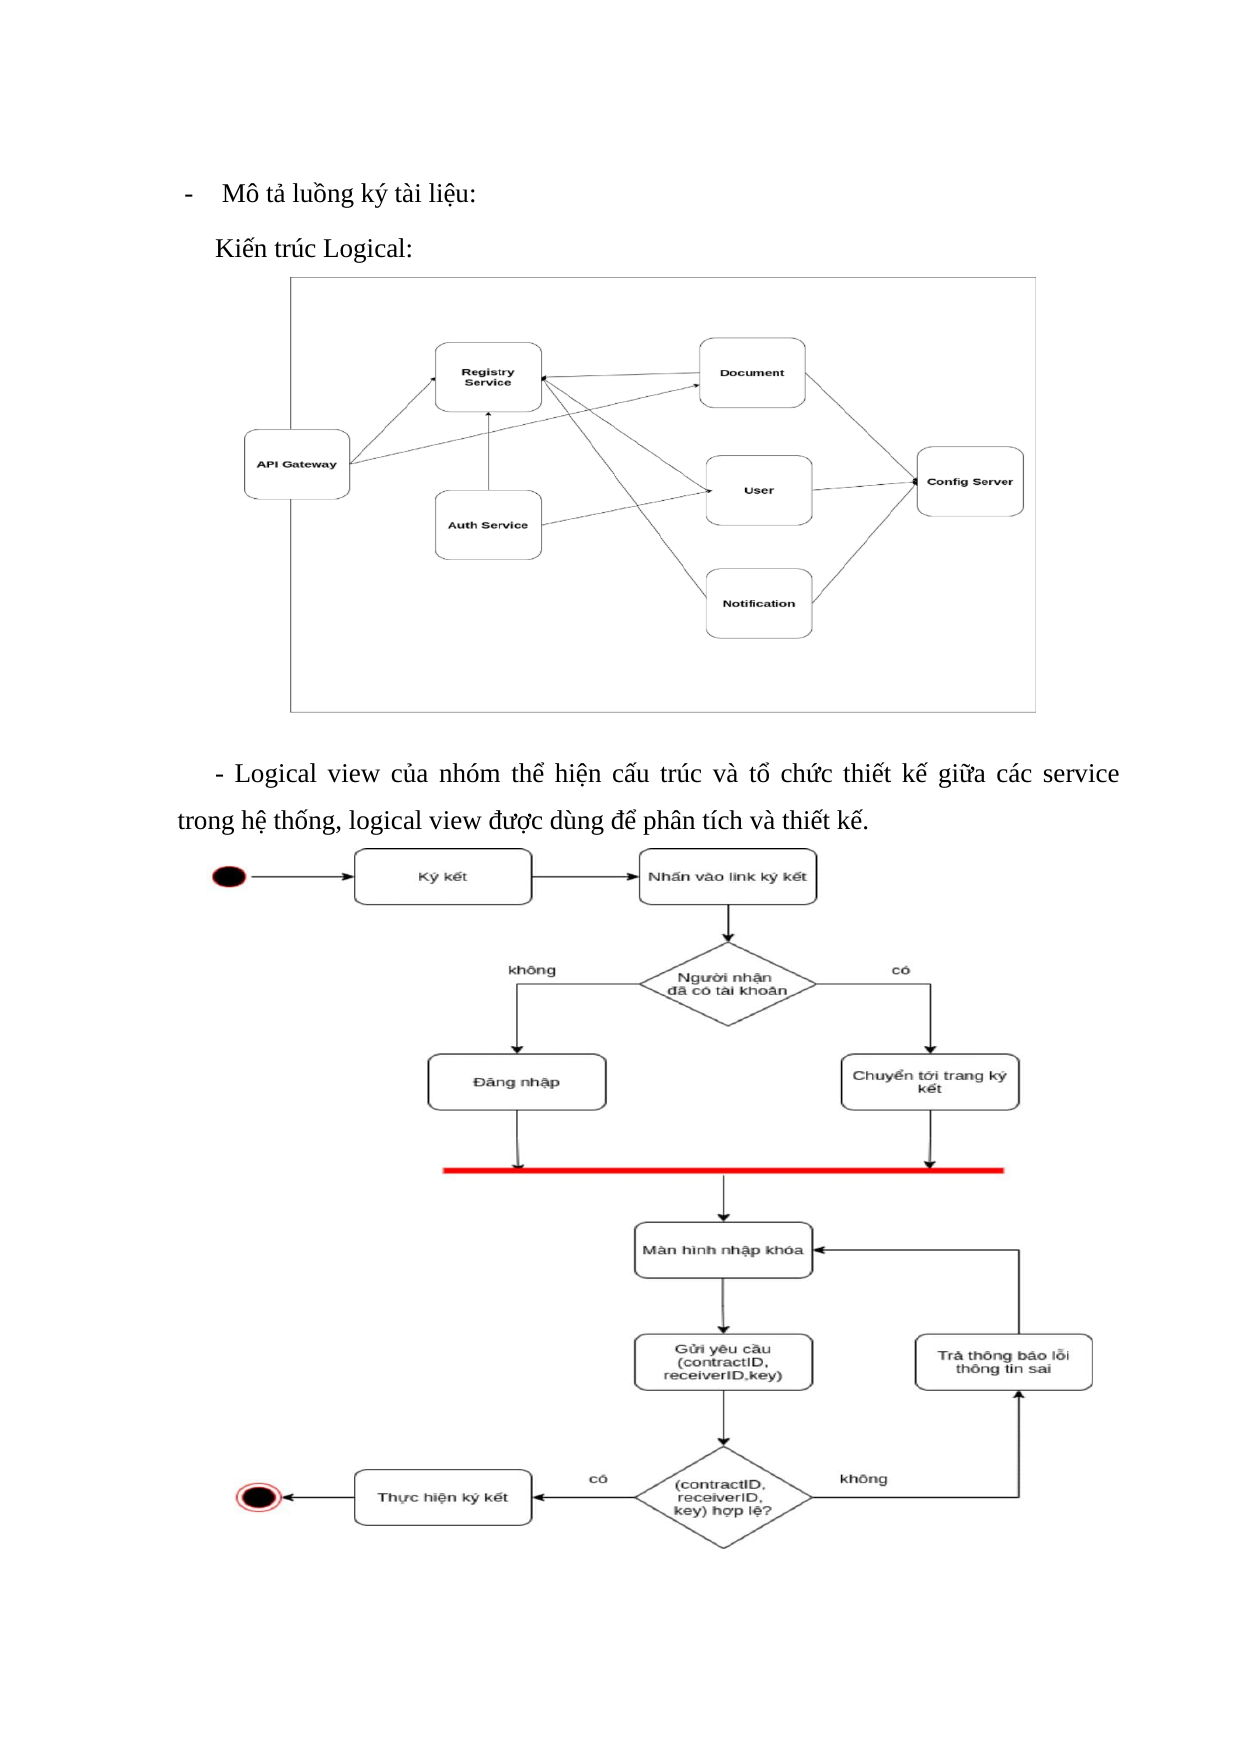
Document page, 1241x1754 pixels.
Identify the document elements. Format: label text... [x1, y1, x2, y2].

picture [206, 848, 1093, 1549]
text Kiến trúc Logical: [177, 232, 1122, 263]
list Mô tả luồng ký tài liệu: [184, 177, 1122, 208]
picture [177, 272, 1121, 718]
